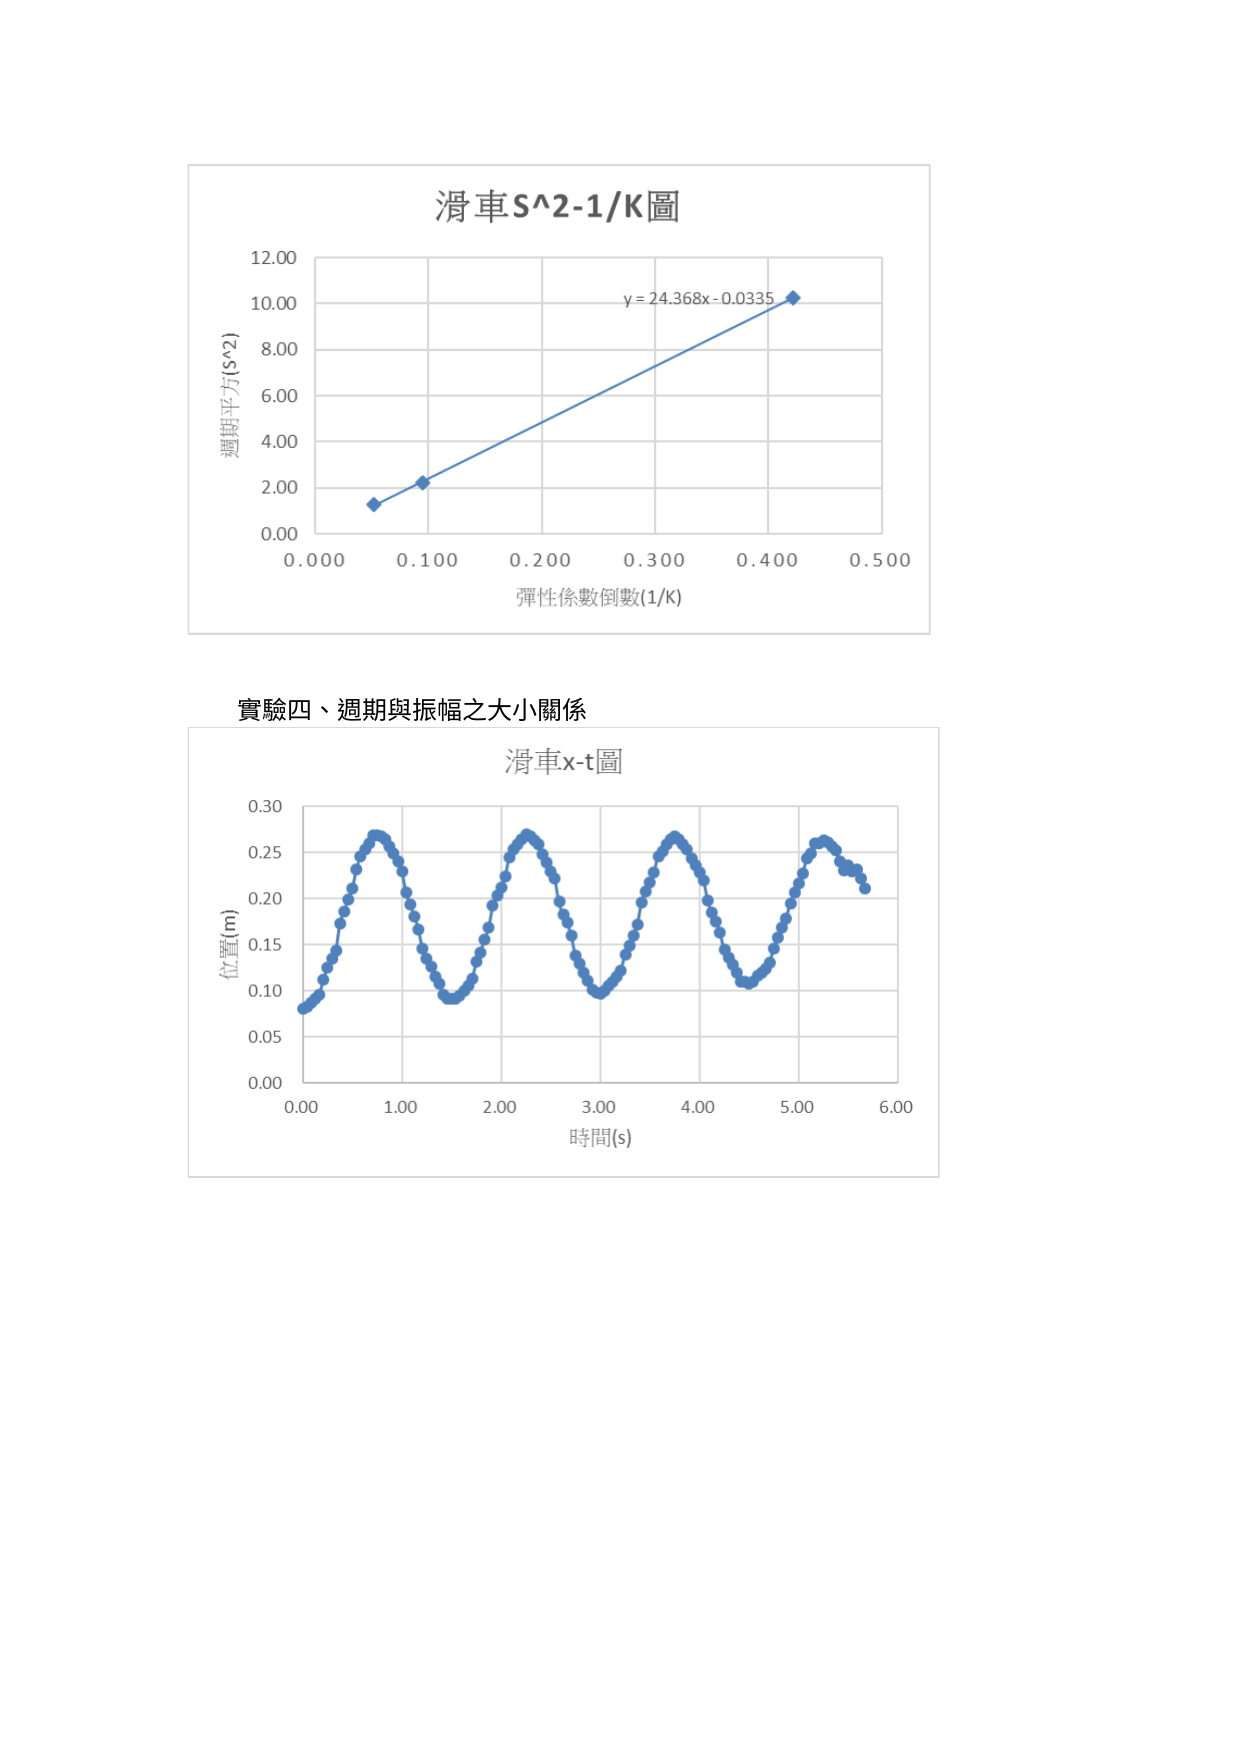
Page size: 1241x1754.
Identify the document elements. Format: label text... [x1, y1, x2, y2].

picture [187, 164, 931, 635]
text 實驗四、週期與振幅之大小關係 [187, 689, 1053, 727]
picture [187, 727, 940, 1178]
